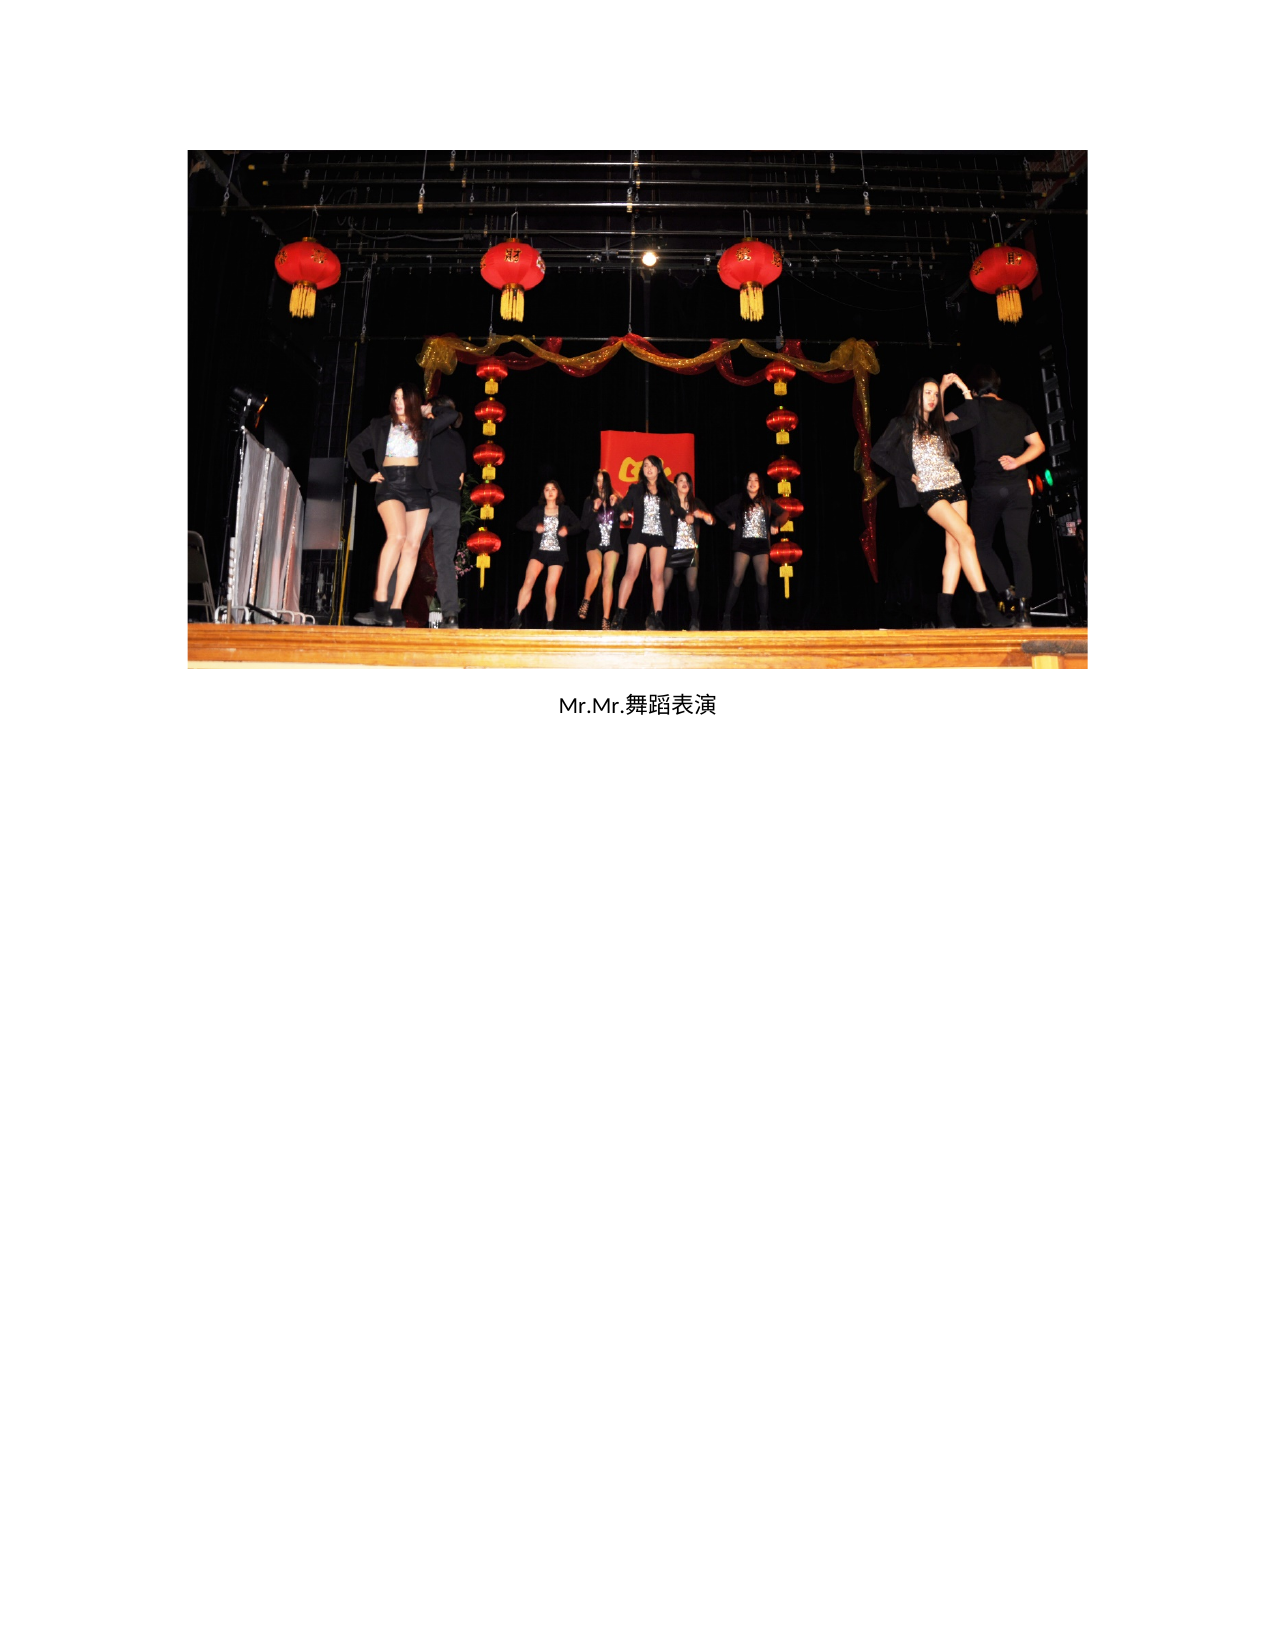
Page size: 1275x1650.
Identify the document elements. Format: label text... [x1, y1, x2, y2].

text Mr.Mr.舞蹈表演 [187, 687, 1087, 720]
picture [187, 150, 1088, 669]
